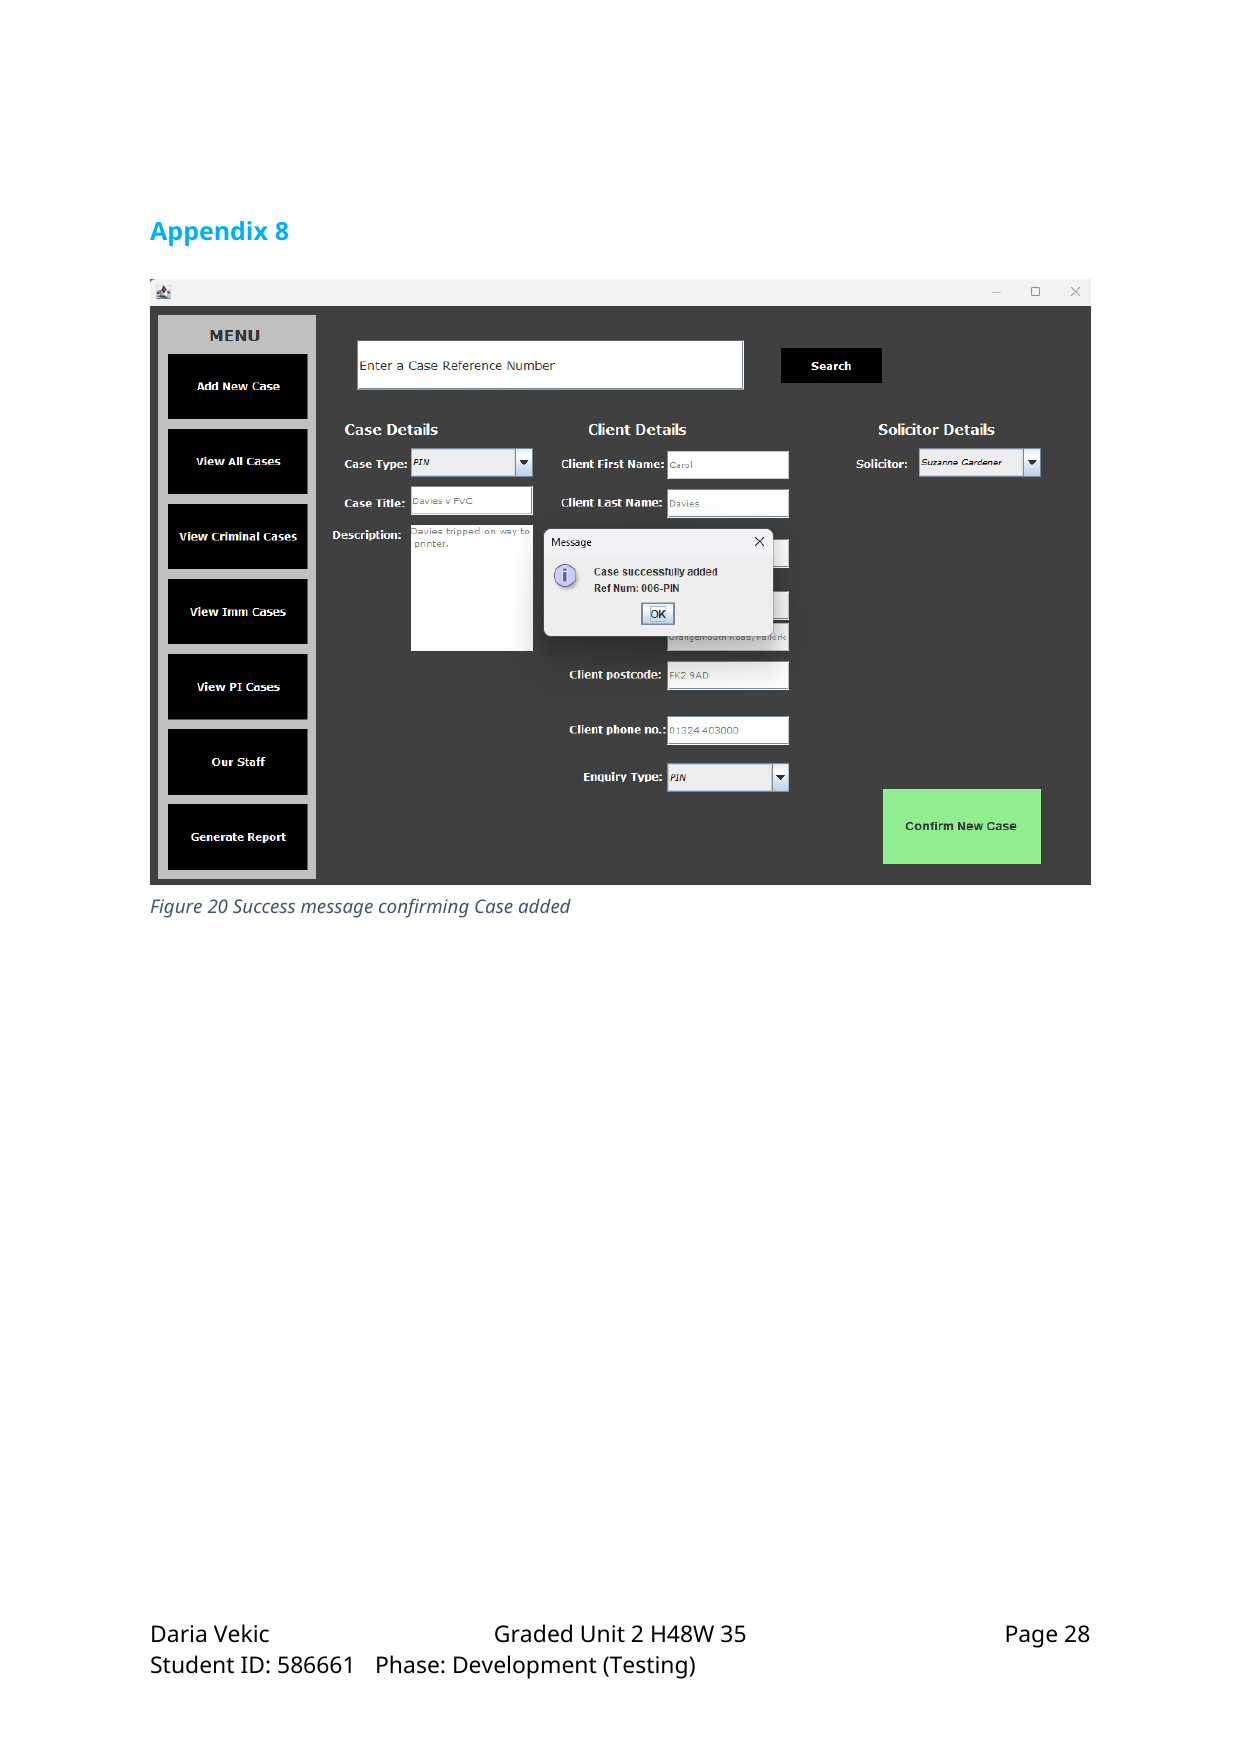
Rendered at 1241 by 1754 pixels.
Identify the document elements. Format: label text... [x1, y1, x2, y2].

subtitle Appendix 8 [150, 213, 1090, 248]
picture [150, 279, 1091, 885]
